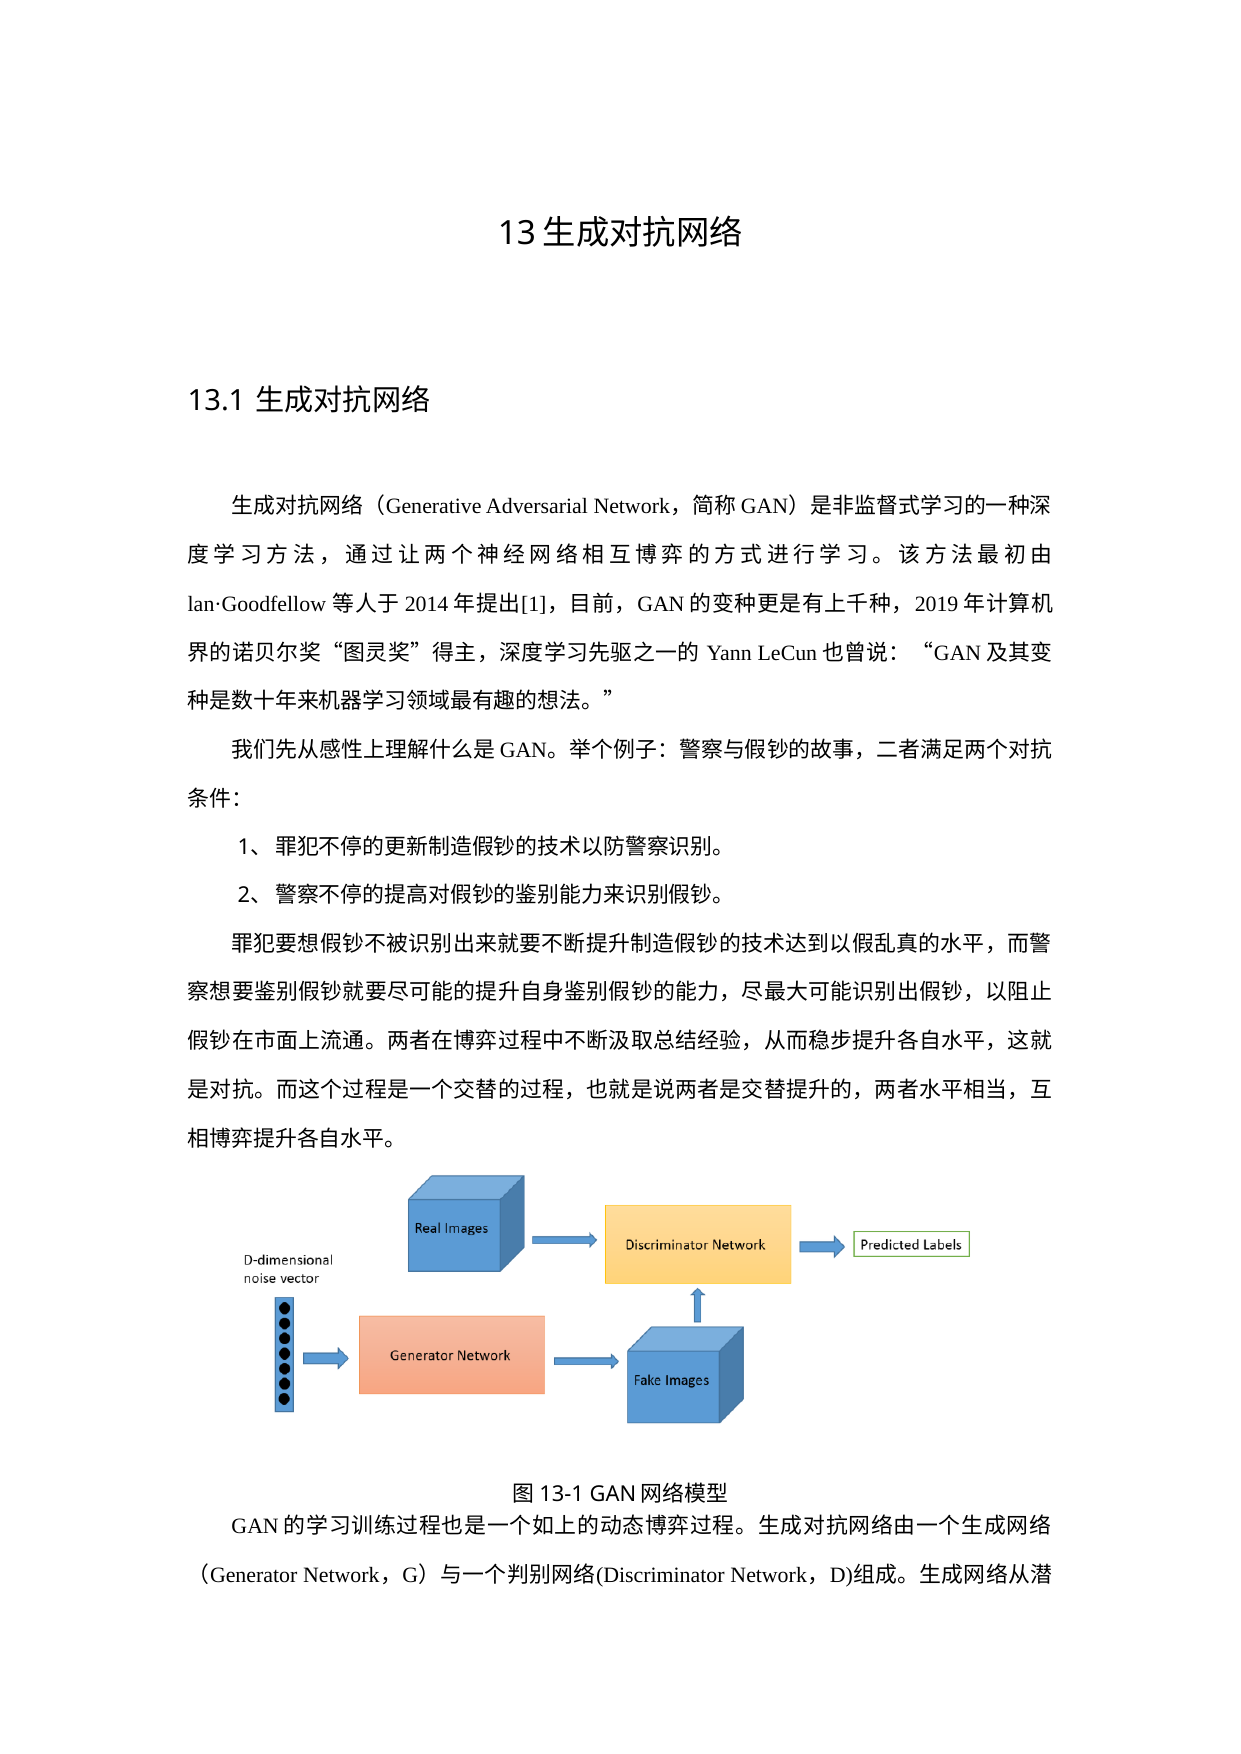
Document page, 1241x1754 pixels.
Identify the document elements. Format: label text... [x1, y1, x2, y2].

list 警察不停的提高对假钞的鉴别能力来识别假钞。 [237, 877, 1053, 909]
text 我们先从感性上理解什么是GAN。举个例子：警察与假钞的故事，二者满足两个对抗条件： [187, 731, 1053, 813]
text 图 13-1 GAN网络模型 [187, 1475, 1053, 1508]
subtitle 生成对抗网络 [187, 365, 1053, 430]
text 罪犯要想假钞不被识别出来就要不断提升制造假钞的技术达到以假乱真的水平，而警察想要鉴别假钞就要尽可能的提升自身鉴别假钞的能力，尽最大可能识别出假钞，以阻止假钞在市面上流通。两者在博弈过程中不断汲取总结经验，从而稳步提升各自水平，这就是对抗。而这个过程是一个交替的过程，也就是说两者是交替提升的，两者水平相当，互相博弈提升各自水平。 [187, 925, 1053, 1153]
list 罪犯不停的更新制造假钞的技术以防警察识别。 [237, 828, 1053, 861]
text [187, 1508, 1053, 1589]
subtitle 生成对抗网络 [187, 197, 1053, 262]
text 生成对抗网络（Generative Adversarial Network，简称GAN）是非监督式学习的一种深度学习方法，通过让两个神经网络相互博弈的方式进行学习。该方法最初由 lan·Goodfellow 等人于2014年提出[1]，目前，GAN的变种更是有上千种，2019年计算机界的诺贝尔奖“图灵奖”得主，深度学习先驱之一的Yann LeCun也曾说：“GAN及其变种是数十年来机器学习领域最有趣的想法。” [187, 488, 1053, 716]
picture [237, 1168, 972, 1431]
